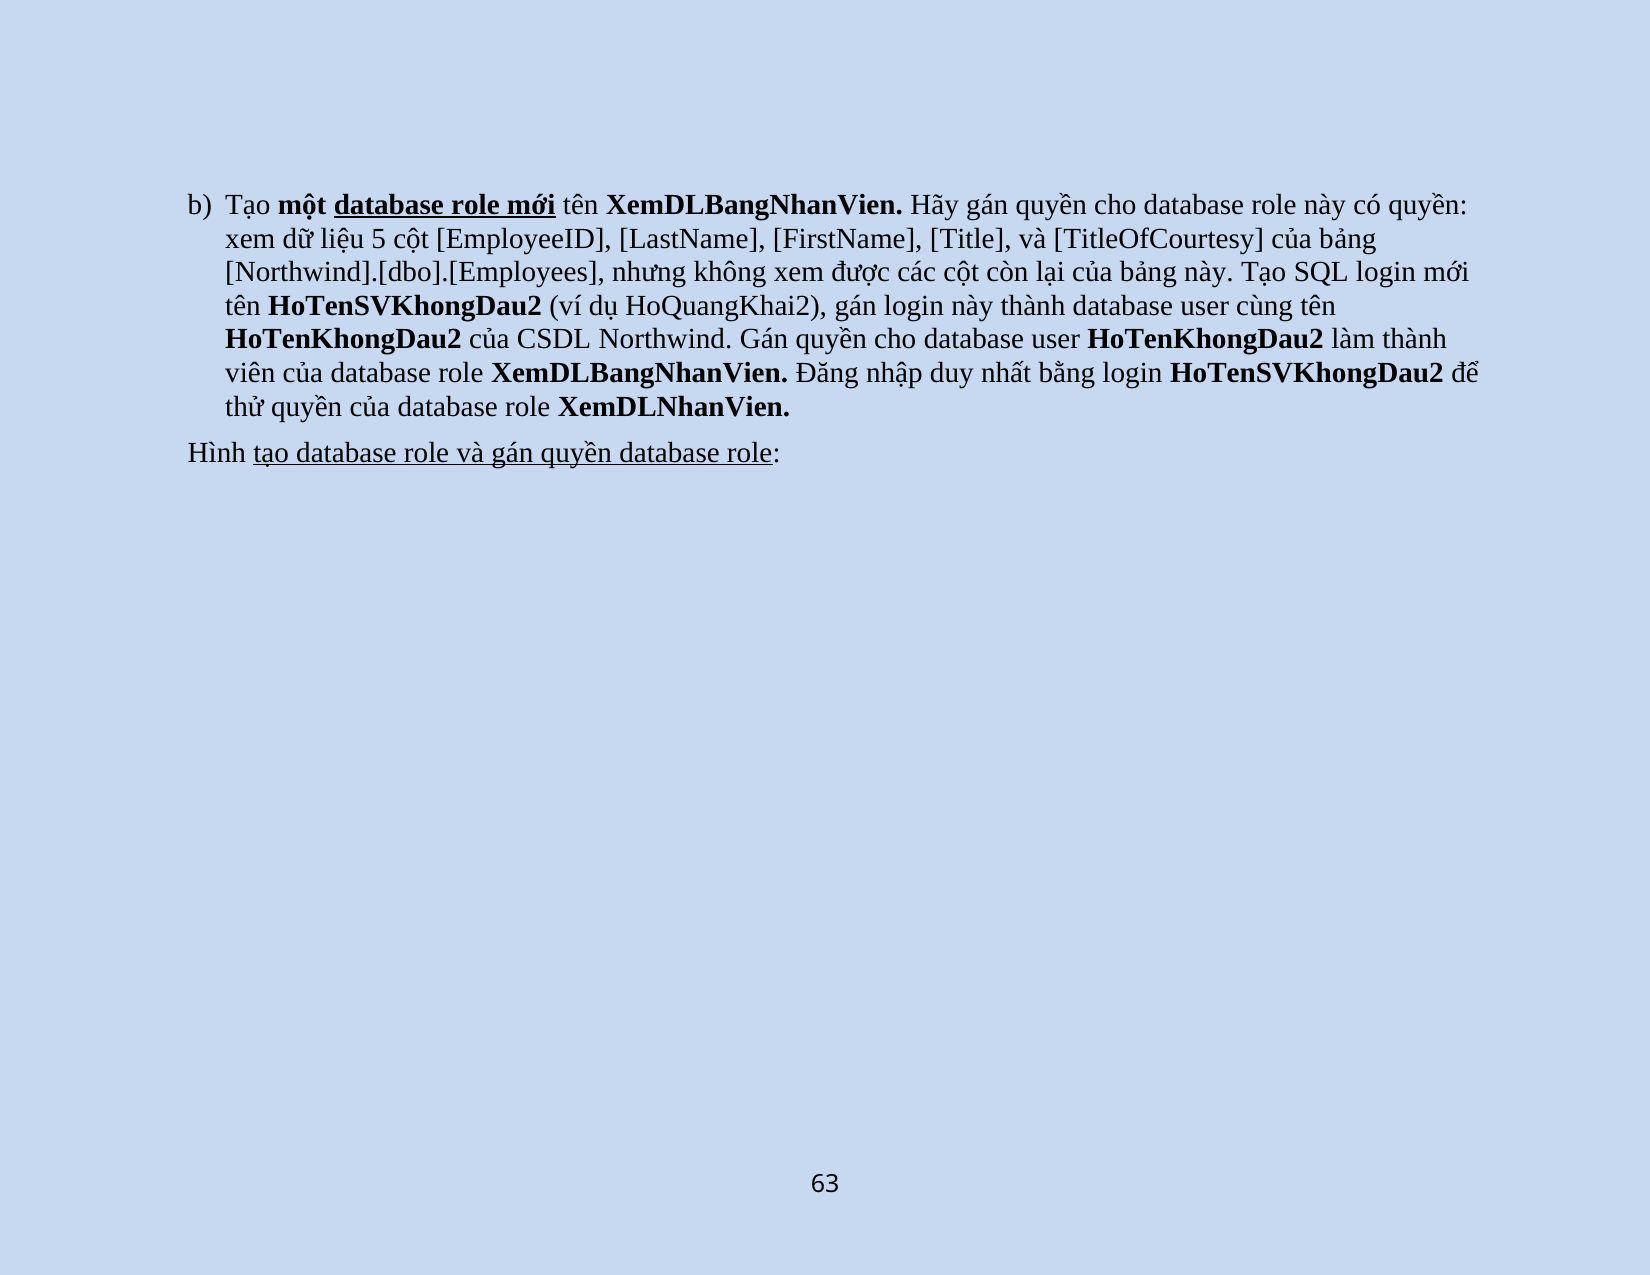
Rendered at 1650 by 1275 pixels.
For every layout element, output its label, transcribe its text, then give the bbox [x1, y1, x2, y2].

list Tạo một database role mới tên XemDLBangNhanVien. Hãy gán quyền cho database role này có quyền: xem dữ liệu 5 cột [EmployeeID], [LastName], [FirstName], [Title], và [TitleOfCourtesy] của bảng [Northwind].[dbo].[Employees], nhưng không xem được các cột còn lại của bảng này. Tạo SQL login mới tên HoTenSVKhongDau2 (ví dụ HoQuangKhai2), gán login này thành database user cùng tên HoTenKhongDau2 của CSDL Northwind. Gán quyền cho database user HoTenKhongDau2 làm thành viên của database role XemDLBangNhanVien. Đăng nhập duy nhất bằng login HoTenSVKhongDau2 để thử quyền của database role XemDLNhanVien. [187, 187, 1500, 422]
text Hình tạo database role và gán quyền database role: [187, 435, 1500, 468]
